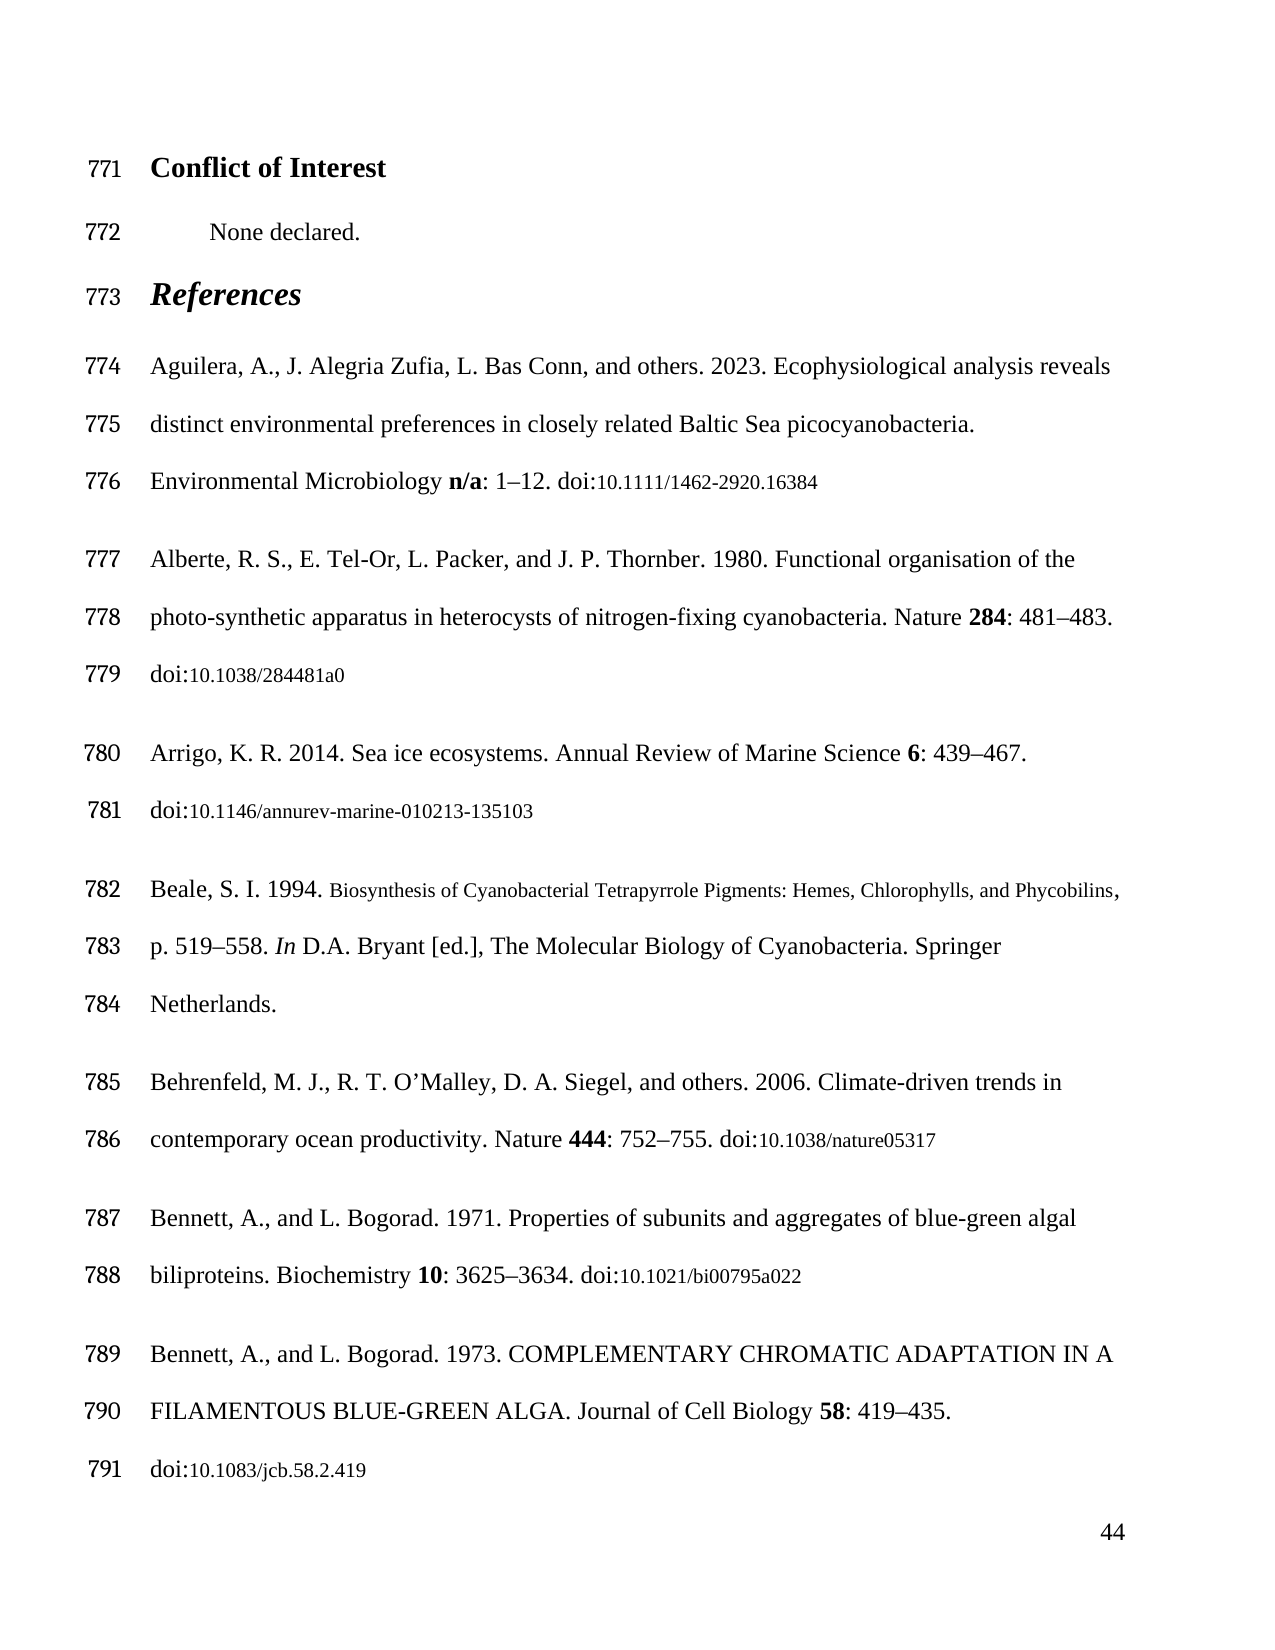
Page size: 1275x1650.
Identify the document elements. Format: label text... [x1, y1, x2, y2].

text Beale, S. I. 1994. Biosynthesis of Cyanobacterial Tetrapyrrole Pigments: Hemes, Chlorophylls, and Phycobilins, p. 519–558. In D.A. Bryant [ed.], The Molecular Biology of Cyanobacteria. Springer Netherlands. [150, 874, 1125, 1017]
text Behrenfeld, M. J., R. T. O’Malley, D. A. Siegel, and others. 2006. Climate-driven trends in contemporary ocean productivity. Nature 444: 752–755. doi:10.1038/nature05317 [150, 1067, 1125, 1153]
text Bennett, A., and L. Bogorad. 1971. Properties of subunits and aggregates of blue-green algal biliproteins. Biochemistry 10: 3625–3634. doi:10.1021/bi00795a022 [150, 1203, 1125, 1289]
text None declared. [150, 217, 1125, 246]
subtitle References [150, 274, 1125, 313]
text Bennett, A., and L. Bogorad. 1973. COMPLEMENTARY CHROMATIC ADAPTATION IN A FILAMENTOUS BLUE-GREEN ALGA. Journal of Cell Biology 58: 419–435. doi:10.1083/jcb.58.2.419 [150, 1339, 1125, 1482]
text Aguilera, A., J. Alegria Zufia, L. Bas Conn, and others. 2023. Ecophysiological analysis reveals distinct environmental preferences in closely related Baltic Sea picocyanobacteria. Environmental Microbiology n/a: 1–12. doi:10.1111/1462-2920.16384 [150, 351, 1125, 495]
subtitle Conflict of Interest [150, 150, 1125, 183]
text Alberte, R. S., E. Tel-Or, L. Packer, and J. P. Thornber. 1980. Functional organisation of the photo-synthetic apparatus in heterocysts of nitrogen-fixing cyanobacteria. Nature 284: 481–483. doi:10.1038/284481a0 [150, 544, 1125, 688]
text Arrigo, K. R. 2014. Sea ice ecosystems. Annual Review of Marine Science 6: 439–467. doi:10.1146/annurev-marine-010213-135103 [150, 738, 1125, 824]
